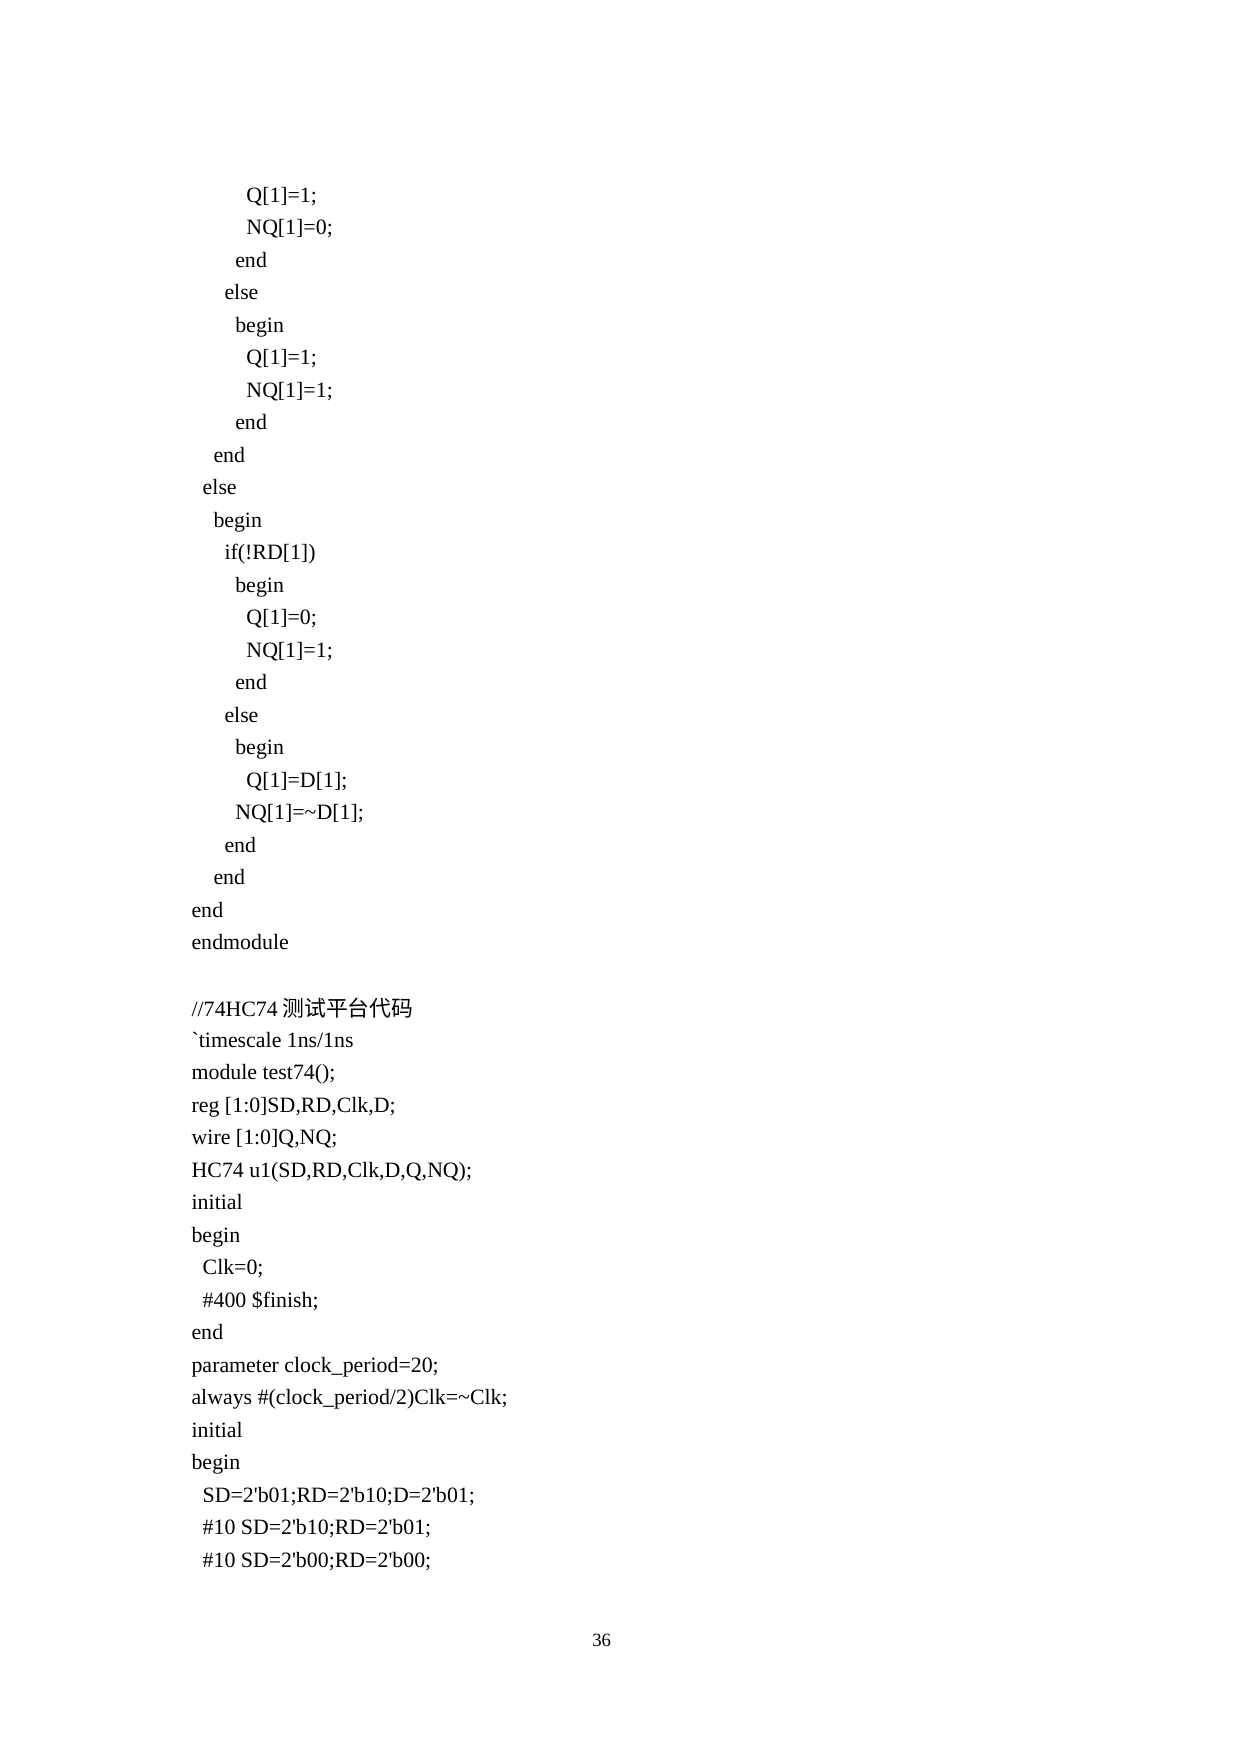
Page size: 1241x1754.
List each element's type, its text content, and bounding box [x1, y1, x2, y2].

text parameter clock_period=20; [148, 1348, 1092, 1381]
text Q[1]=D[1]; [148, 763, 1092, 796]
text begin [148, 308, 1092, 341]
text end [148, 438, 1092, 471]
text #400 $finish; [148, 1283, 1092, 1316]
text Q[1]=0; [148, 601, 1092, 633]
text end [148, 893, 1092, 926]
text module test74(); [148, 1056, 1092, 1088]
text #10 SD=2'b00;RD=2'b00; [148, 1543, 1092, 1576]
text end [148, 861, 1092, 893]
text always #(clock_period/2)Clk=~Clk; [148, 1381, 1092, 1413]
text Q[1]=1; [148, 341, 1092, 373]
text else [148, 276, 1092, 308]
text NQ[1]=1; [148, 633, 1092, 666]
text SD=2'b01;RD=2'b10;D=2'b01; [148, 1478, 1092, 1511]
text else [148, 698, 1092, 731]
text Clk=0; [148, 1251, 1092, 1283]
text endmodule [148, 926, 1092, 958]
text HC74 u1(SD,RD,Clk,D,Q,NQ); [148, 1153, 1092, 1186]
text end [148, 828, 1092, 861]
text //74HC74测试平台代码 [148, 991, 1092, 1023]
text begin [148, 503, 1092, 536]
text reg [1:0]SD,RD,Clk,D; [148, 1088, 1092, 1121]
text begin [148, 1446, 1092, 1478]
text if(!RD[1]) [148, 536, 1092, 568]
text Q[1]=1; [148, 178, 1092, 211]
text end [148, 243, 1092, 276]
text initial [148, 1413, 1092, 1446]
text NQ[1]=~D[1]; [148, 796, 1092, 828]
text else [148, 471, 1092, 503]
text NQ[1]=0; [148, 211, 1092, 243]
text wire [1:0]Q,NQ; [148, 1121, 1092, 1153]
text NQ[1]=1; [148, 373, 1092, 406]
text end [148, 666, 1092, 698]
text end [148, 1316, 1092, 1348]
text begin [148, 1218, 1092, 1251]
text begin [148, 568, 1092, 601]
text initial [148, 1186, 1092, 1218]
text end [148, 406, 1092, 438]
text #10 SD=2'b10;RD=2'b01; [148, 1511, 1092, 1543]
text `timescale 1ns/1ns [148, 1023, 1092, 1056]
text begin [148, 731, 1092, 763]
